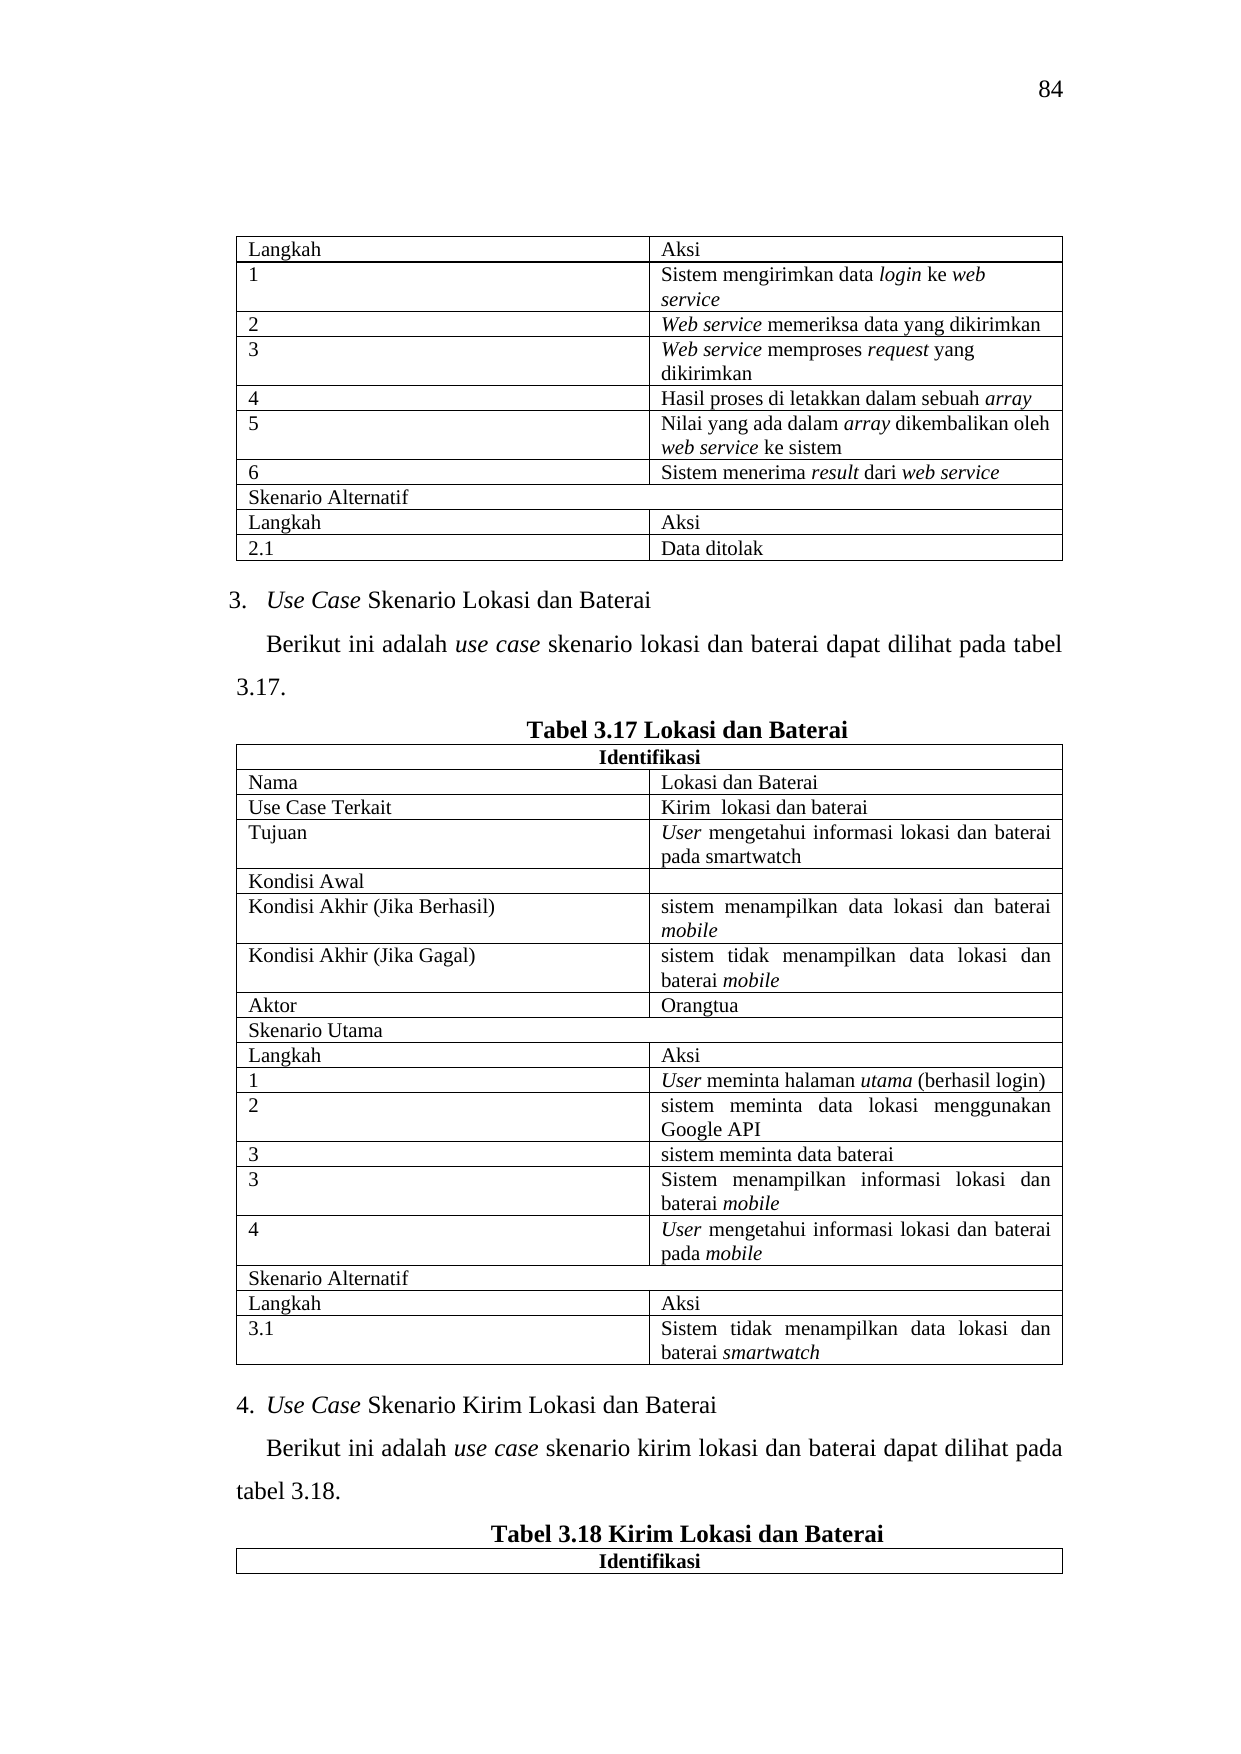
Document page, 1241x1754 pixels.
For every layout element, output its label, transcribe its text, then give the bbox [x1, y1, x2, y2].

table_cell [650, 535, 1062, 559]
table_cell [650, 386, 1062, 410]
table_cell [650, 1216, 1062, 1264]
list Use Case Skenario Kirim Lokasi dan Baterai [236, 1390, 1063, 1419]
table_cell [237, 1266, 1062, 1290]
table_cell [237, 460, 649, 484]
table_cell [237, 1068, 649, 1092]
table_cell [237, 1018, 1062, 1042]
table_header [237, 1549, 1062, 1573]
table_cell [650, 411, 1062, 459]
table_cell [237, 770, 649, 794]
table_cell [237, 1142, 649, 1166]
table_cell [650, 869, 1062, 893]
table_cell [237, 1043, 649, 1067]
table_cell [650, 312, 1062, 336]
text Berikut ini adalah use case skenario kirim lokasi dan baterai dapat dilihat pada tabel 3.18. [236, 1433, 1063, 1505]
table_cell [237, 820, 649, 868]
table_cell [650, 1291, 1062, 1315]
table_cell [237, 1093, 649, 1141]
list Use Case Skenario Lokasi dan Baterai [228, 586, 1063, 614]
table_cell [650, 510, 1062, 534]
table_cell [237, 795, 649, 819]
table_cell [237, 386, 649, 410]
text Berikut ini adalah use case skenario lokasi dan baterai dapat dilihat pada tabel 3.17. [236, 629, 1063, 701]
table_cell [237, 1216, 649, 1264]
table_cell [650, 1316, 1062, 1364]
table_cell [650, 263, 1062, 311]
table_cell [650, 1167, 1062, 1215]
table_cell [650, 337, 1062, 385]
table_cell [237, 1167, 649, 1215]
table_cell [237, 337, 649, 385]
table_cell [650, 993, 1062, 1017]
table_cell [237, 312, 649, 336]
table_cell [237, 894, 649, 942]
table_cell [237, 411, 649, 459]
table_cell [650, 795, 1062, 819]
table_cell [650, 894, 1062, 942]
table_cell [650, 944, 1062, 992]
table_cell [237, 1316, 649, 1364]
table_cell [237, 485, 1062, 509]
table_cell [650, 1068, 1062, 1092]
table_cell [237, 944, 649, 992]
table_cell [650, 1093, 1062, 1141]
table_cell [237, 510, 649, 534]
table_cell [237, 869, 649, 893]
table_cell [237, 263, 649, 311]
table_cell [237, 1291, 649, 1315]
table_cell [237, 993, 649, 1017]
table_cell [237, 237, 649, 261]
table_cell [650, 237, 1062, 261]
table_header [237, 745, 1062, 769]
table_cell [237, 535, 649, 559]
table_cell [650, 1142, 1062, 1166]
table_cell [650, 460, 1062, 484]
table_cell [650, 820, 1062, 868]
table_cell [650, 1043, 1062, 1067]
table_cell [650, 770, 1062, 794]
